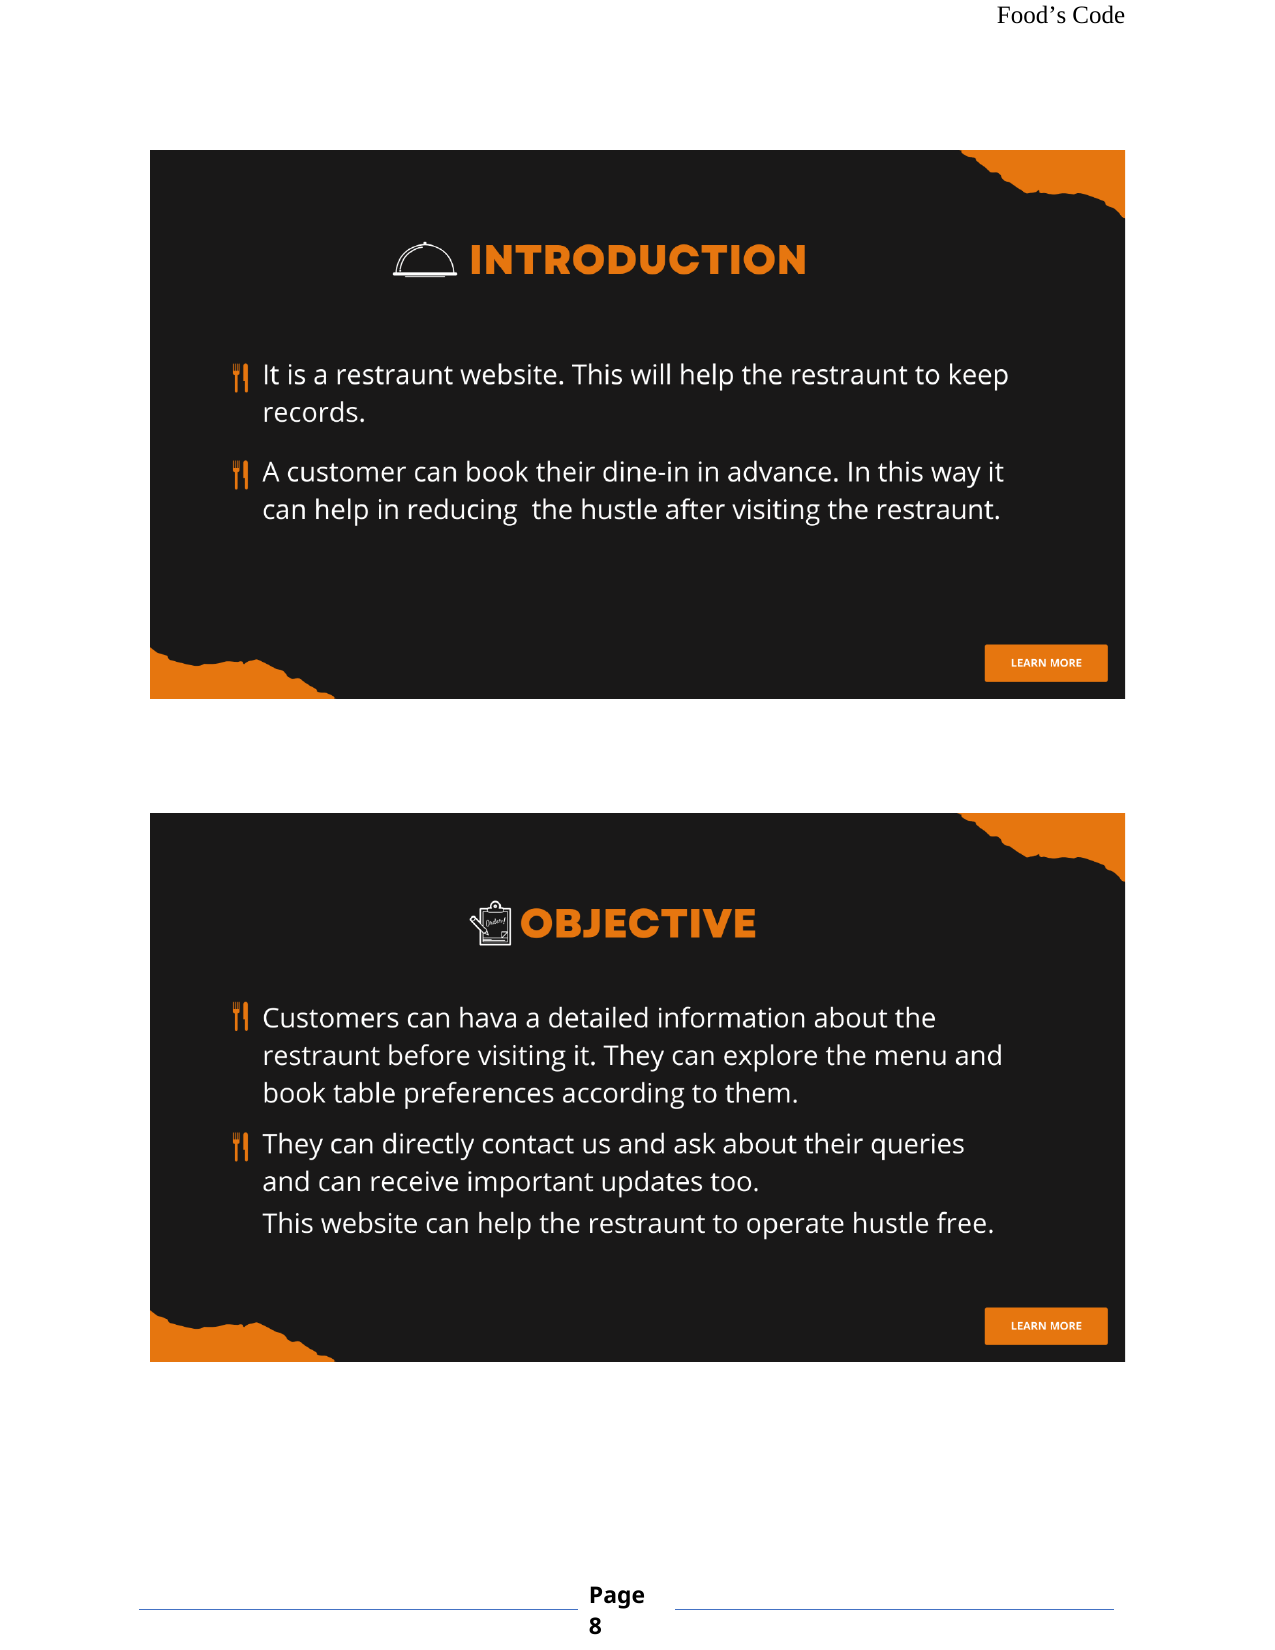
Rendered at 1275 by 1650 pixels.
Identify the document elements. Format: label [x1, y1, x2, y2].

picture [150, 150, 1125, 699]
picture [150, 813, 1125, 1362]
